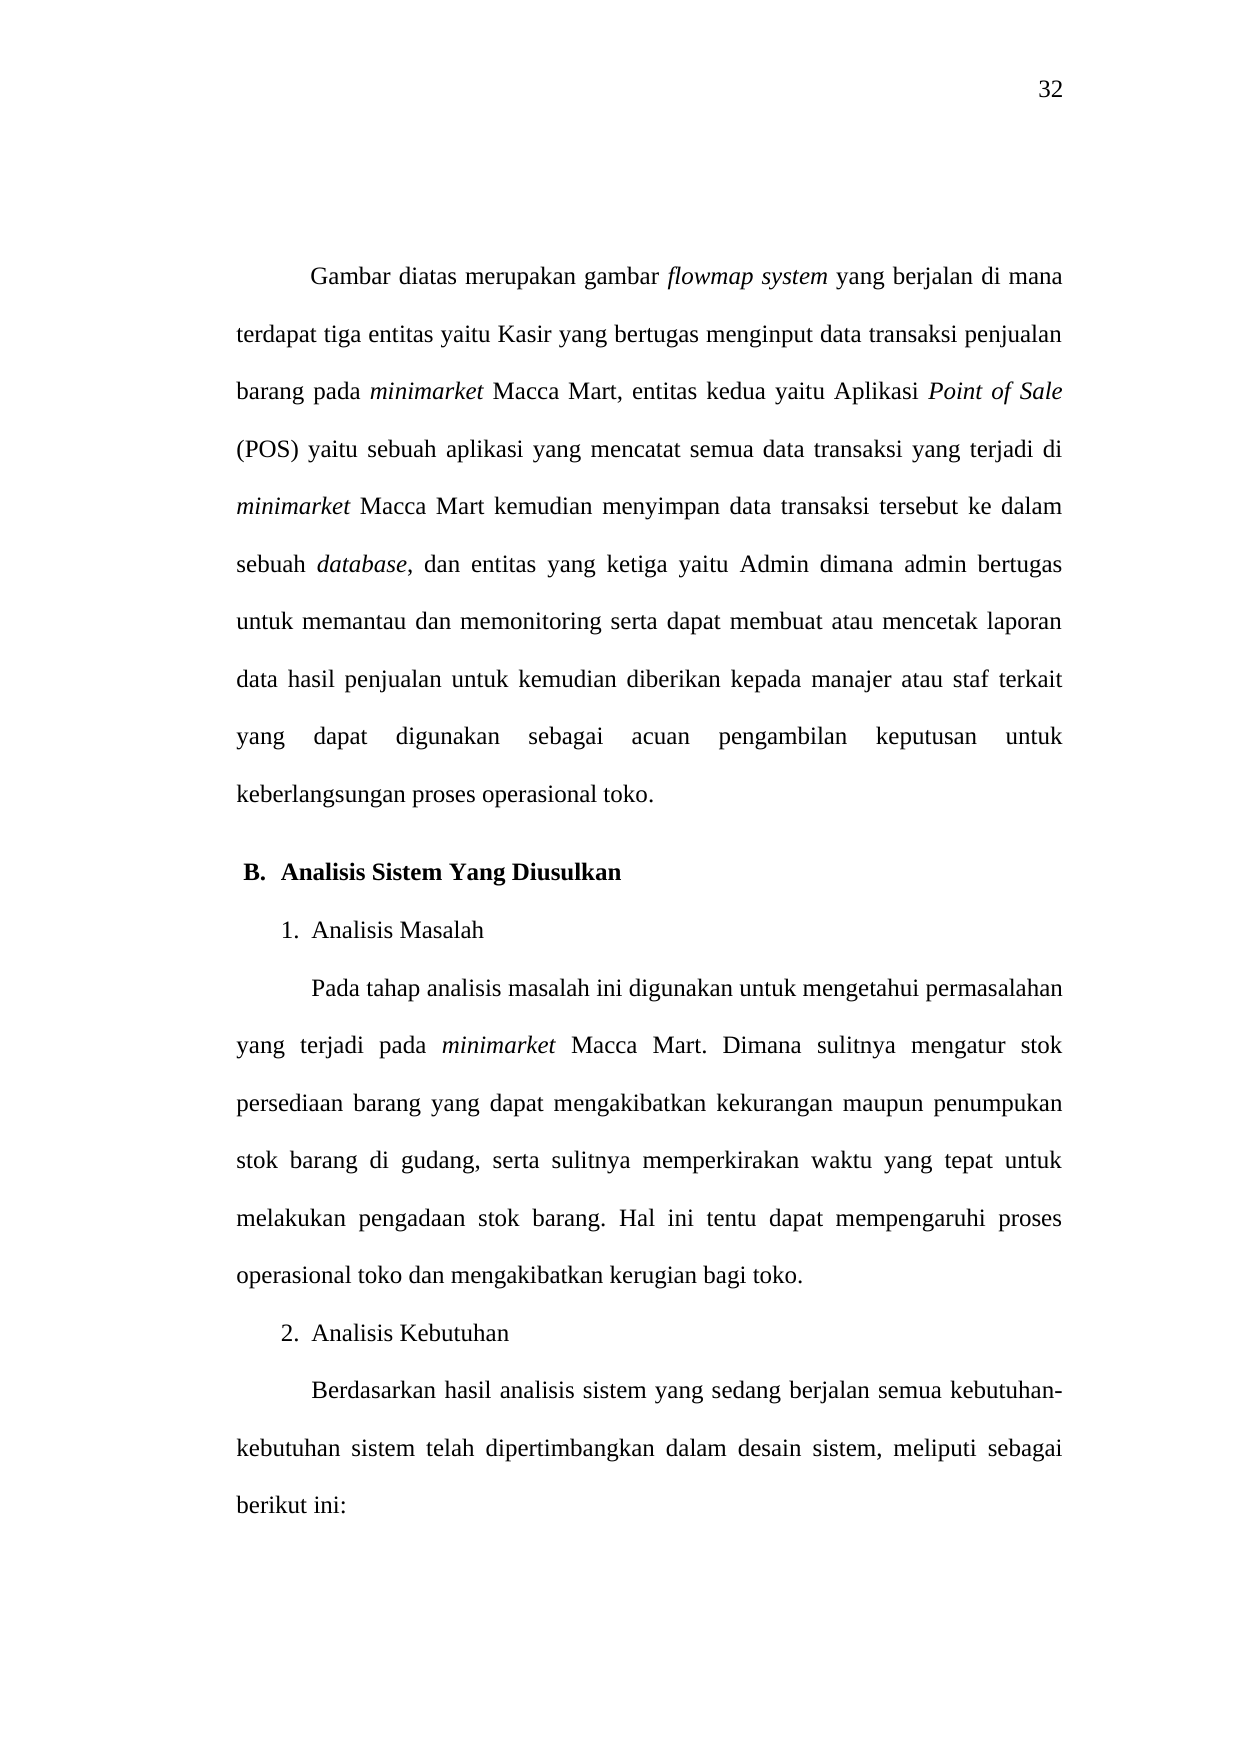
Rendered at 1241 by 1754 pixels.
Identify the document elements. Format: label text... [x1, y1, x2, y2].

list Gambar diatas merupakan gambar flowmap system yang berjalan di mana terdapat tiga entitas yaitu Kasir yang bertugas menginput data transaksi penjualan barang pada minimarket Macca Mart, entitas kedua yaitu Aplikasi Point of Sale (POS) yaitu sebuah aplikasi yang mencatat semua data transaksi yang terjadi di minimarket Macca Mart kemudian menyimpan data transaksi tersebut ke dalam sebuah database, dan entitas yang ketiga yaitu Admin dimana admin bertugas untuk memantau dan memonitoring serta dapat membuat atau mencetak laporan data hasil penjualan untuk kemudian diberikan kepada manajer atau staf terkait yang dapat digunakan sebagai acuan pengambilan keputusan untuk keberlangsungan proses operasional toko. [236, 261, 1063, 807]
list Analisis Masalah [236, 915, 1063, 944]
list Analisis Kebutuhan [236, 1318, 1063, 1347]
list Pada tahap analisis masalah ini digunakan untuk mengetahui permasalahan yang terjadi pada minimarket Macca Mart. Dimana sulitnya mengatur stok persediaan barang yang dapat mengakibatkan kekurangan maupun penumpukan stok barang di gudang, serta sulitnya memperkirakan waktu yang tepat untuk melakukan pengadaan stok barang. Hal ini tentu dapat mempengaruhi proses operasional toko dan mengakibatkan kerugian bagi toko. [236, 973, 1063, 1289]
list Berdasarkan hasil analisis sistem yang sedang berjalan semua kebutuhan-kebutuhan sistem telah dipertimbangkan dalam desain sistem, meliputi sebagai berikut ini: [236, 1375, 1063, 1519]
subtitle Analisis Sistem Yang Diusulkan [243, 840, 1063, 890]
